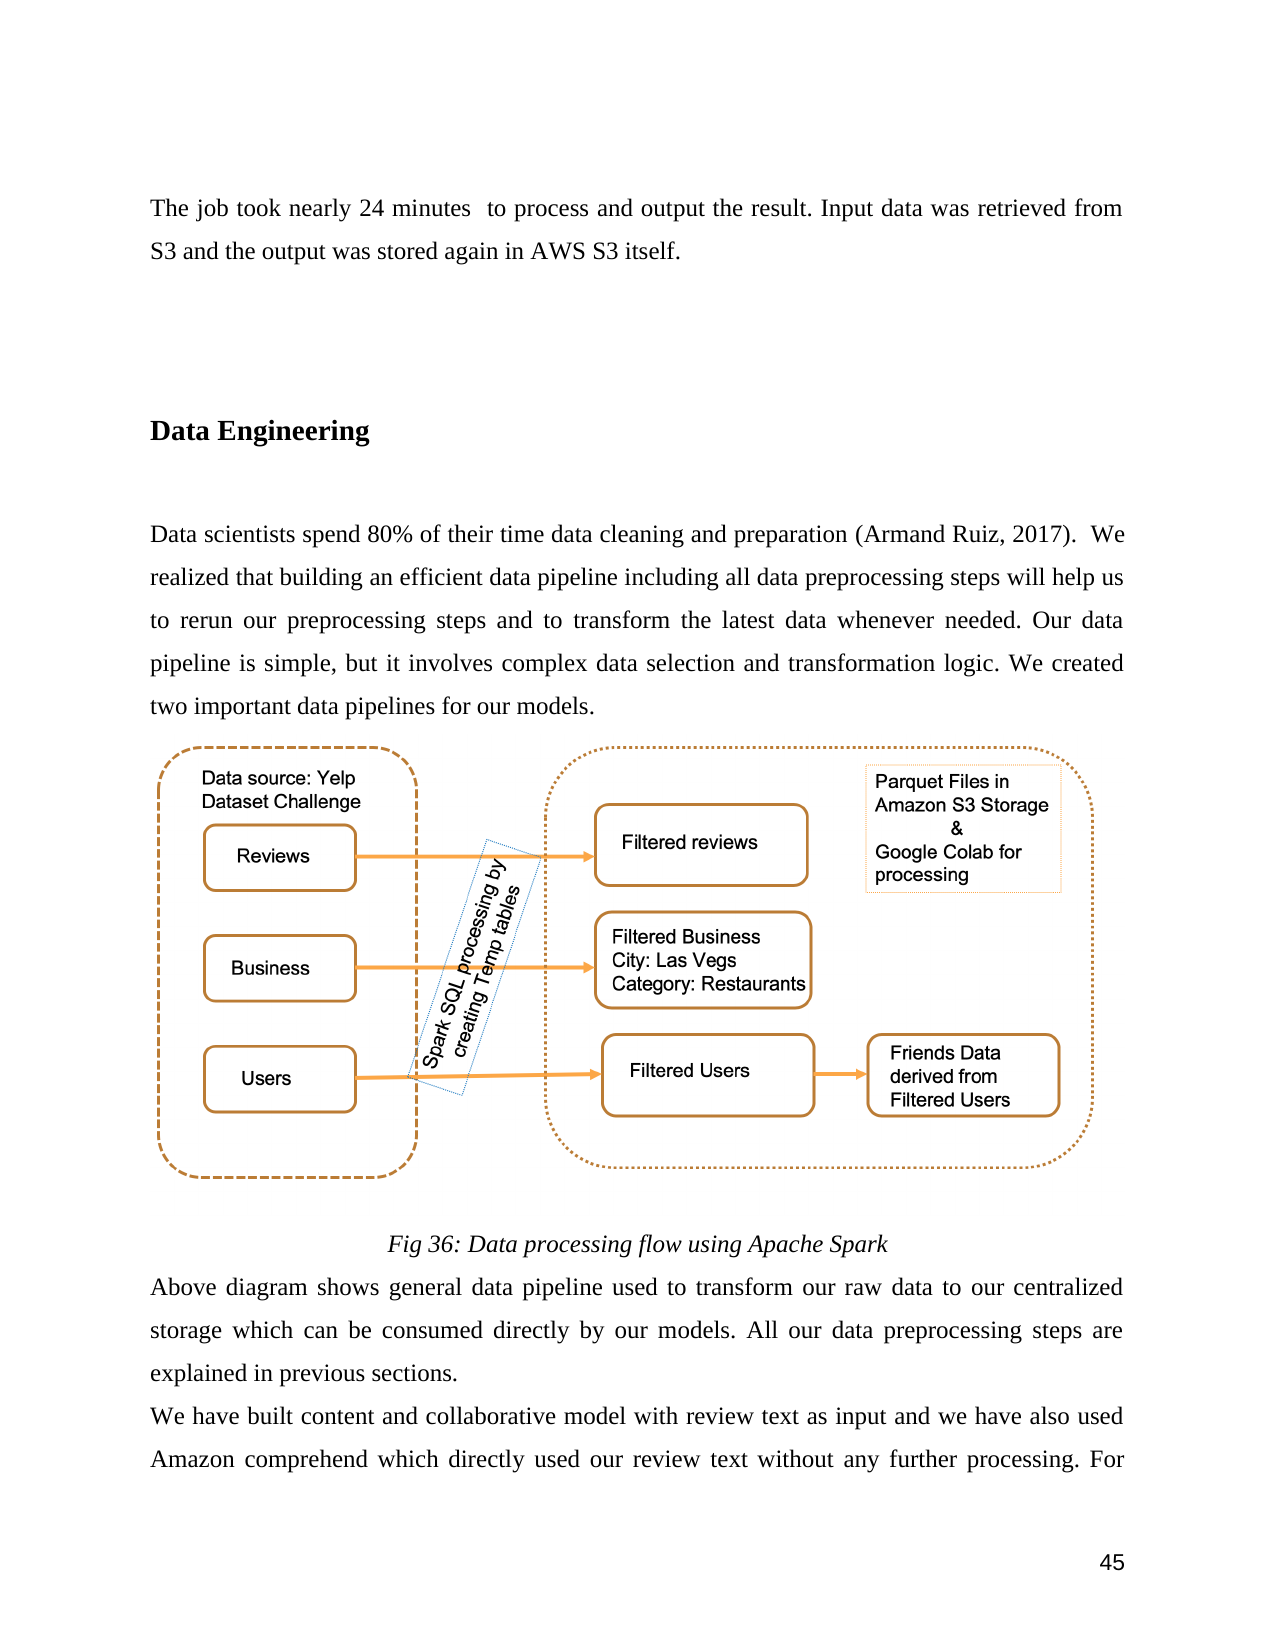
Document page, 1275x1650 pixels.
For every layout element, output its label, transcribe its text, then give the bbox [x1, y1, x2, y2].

text Fig 36: Data processing flow using Apache Spark [150, 1229, 1125, 1258]
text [150, 1401, 1125, 1473]
text Above diagram shows general data pipeline used to transform our raw data to our centralized storage which can be consumed directly by our models. All our data preprocessing steps are explained in previous sections. [150, 1272, 1125, 1387]
text The job took nearly 24 minutes to process and output the result. Input data was retrieved from S3 and the output was stored again in AWS S3 itself. [150, 193, 1125, 265]
subtitle Data Engineering [150, 413, 1125, 447]
text Data scientists spend 80% of their time data cleaning and preparation . We realized that building an efficient data pipeline including all data preprocessing steps will help us to rerun our preprocessing steps and to transform the latest data whenever needed. Our data pipeline is simple, but it involves complex data selection and transformation logic. We created two important data pipelines for our models. [150, 519, 1125, 720]
picture [150, 734, 1125, 1216]
